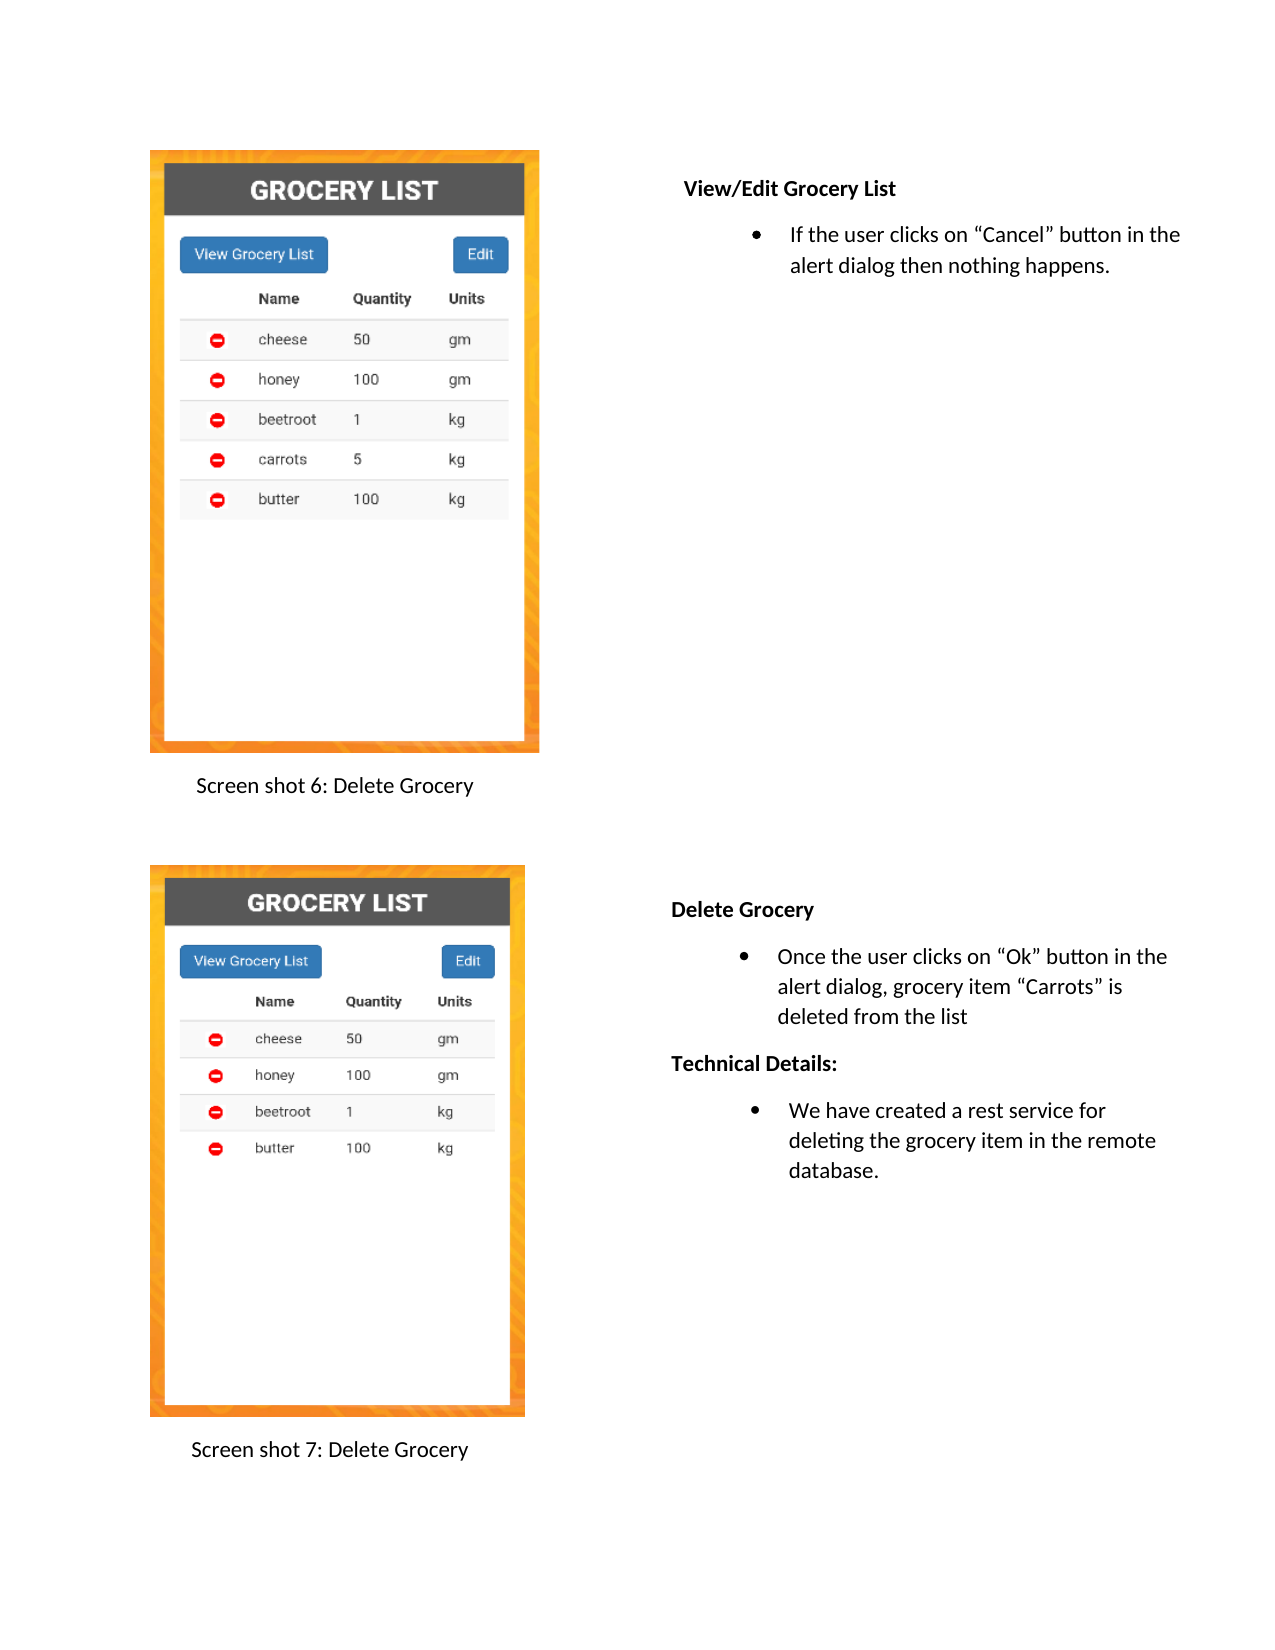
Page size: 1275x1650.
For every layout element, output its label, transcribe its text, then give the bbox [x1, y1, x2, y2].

picture [150, 865, 525, 1417]
text Screen shot 7: Delete Grocery [150, 1435, 656, 1463]
picture [150, 150, 540, 753]
text Screen shot 6: Delete Grocery [150, 772, 1125, 800]
